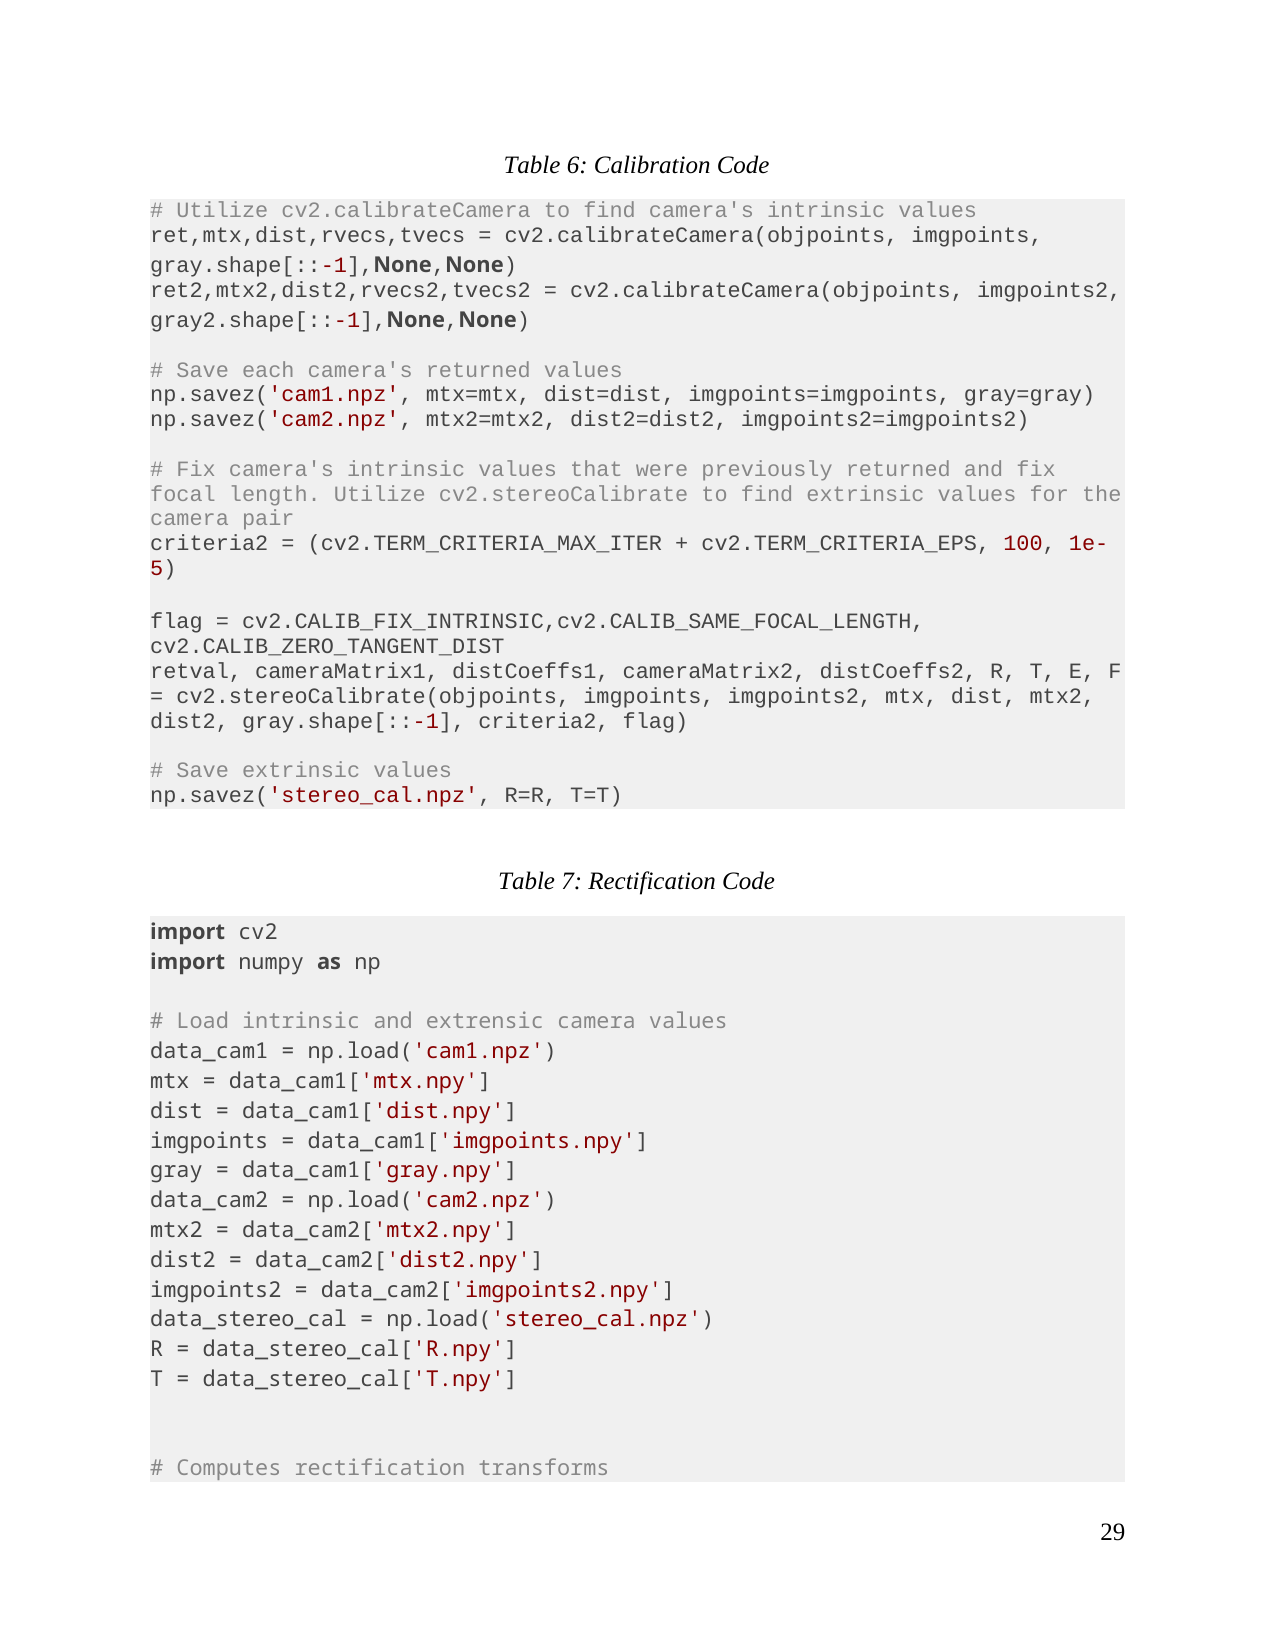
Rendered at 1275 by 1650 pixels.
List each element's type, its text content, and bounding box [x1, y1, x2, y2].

text dist2 = data_cam2['dist2.npy'] [150, 1244, 1125, 1273]
text flag = cv2.CALIB_FIX_INTRINSIC,cv2.CALIB_SAME_FOCAL_LENGTH, cv2.CALIB_ZERO_TANGENT_DIST [150, 611, 1125, 660]
text data_cam1 = np.load('cam1.npz') [150, 1035, 1125, 1065]
text T = data_stereo_cal['T.npy'] [150, 1363, 1125, 1393]
text import cv2 [150, 916, 1125, 946]
text retval, cameraMatrix1, distCoeffs1, cameraMatrix2, distCoeffs2, R, T, E, F = cv2.stereoCalibrate(objpoints, imgpoints, imgpoints2, mtx, dist, mtx2, dist2, gray.shape[::-1], criteria2, flag) [150, 660, 1125, 734]
text ret2,mtx2,dist2,rvecs2,tvecs2 = cv2.calibrateCamera(objpoints, imgpoints2, gray2.shape[::-1],None,None) [150, 279, 1125, 334]
text mtx2 = data_cam2['mtx2.npy'] [150, 1214, 1125, 1244]
text gray = data_cam1['gray.npy'] [150, 1154, 1125, 1184]
text np.savez('stereo_cal.npz', R=R, T=T) [150, 784, 1125, 809]
text ret,mtx,dist,rvecs,tvecs = cv2.calibrateCamera(objpoints, imgpoints, gray.shape[::-1],None,None) [150, 224, 1125, 279]
text criteria2 = (cv2.TERM_CRITERIA_MAX_ITER + cv2.TERM_CRITERIA_EPS, 100, 1e-5) [150, 532, 1125, 582]
text # Computes rectification transforms [150, 1452, 1125, 1482]
text np.savez('cam2.npz', mtx2=mtx2, dist2=dist2, imgpoints2=imgpoints2) [150, 408, 1125, 433]
text Table 7: Rectification Code [150, 866, 1125, 895]
text import numpy as np [150, 946, 1125, 976]
text # Save extrinsic values [150, 759, 1125, 784]
text data_stereo_cal = np.load('stereo_cal.npz') [150, 1303, 1125, 1333]
text data_cam2 = np.load('cam2.npz') [150, 1184, 1125, 1214]
text # Save each camera's returned values [150, 359, 1125, 383]
text imgpoints2 = data_cam2['imgpoints2.npy'] [150, 1273, 1125, 1303]
text imgpoints = data_cam1['imgpoints.npy'] [150, 1124, 1125, 1154]
text np.savez('cam1.npz', mtx=mtx, dist=dist, imgpoints=imgpoints, gray=gray) [150, 383, 1125, 408]
text # Load intrinsic and extrensic camera values [150, 1005, 1125, 1035]
text Table 6: Calibration Code [150, 150, 1125, 179]
text # Utilize cv2.calibrateCamera to find camera's intrinsic values [150, 199, 1125, 224]
text mtx = data_cam1['mtx.npy'] [150, 1065, 1125, 1095]
text dist = data_cam1['dist.npy'] [150, 1095, 1125, 1124]
text R = data_stereo_cal['R.npy'] [150, 1333, 1125, 1363]
text # Fix camera's intrinsic values that were previously returned and fix focal length. Utilize cv2.stereoCalibrate to find extrinsic values for the camera pair [150, 458, 1125, 532]
